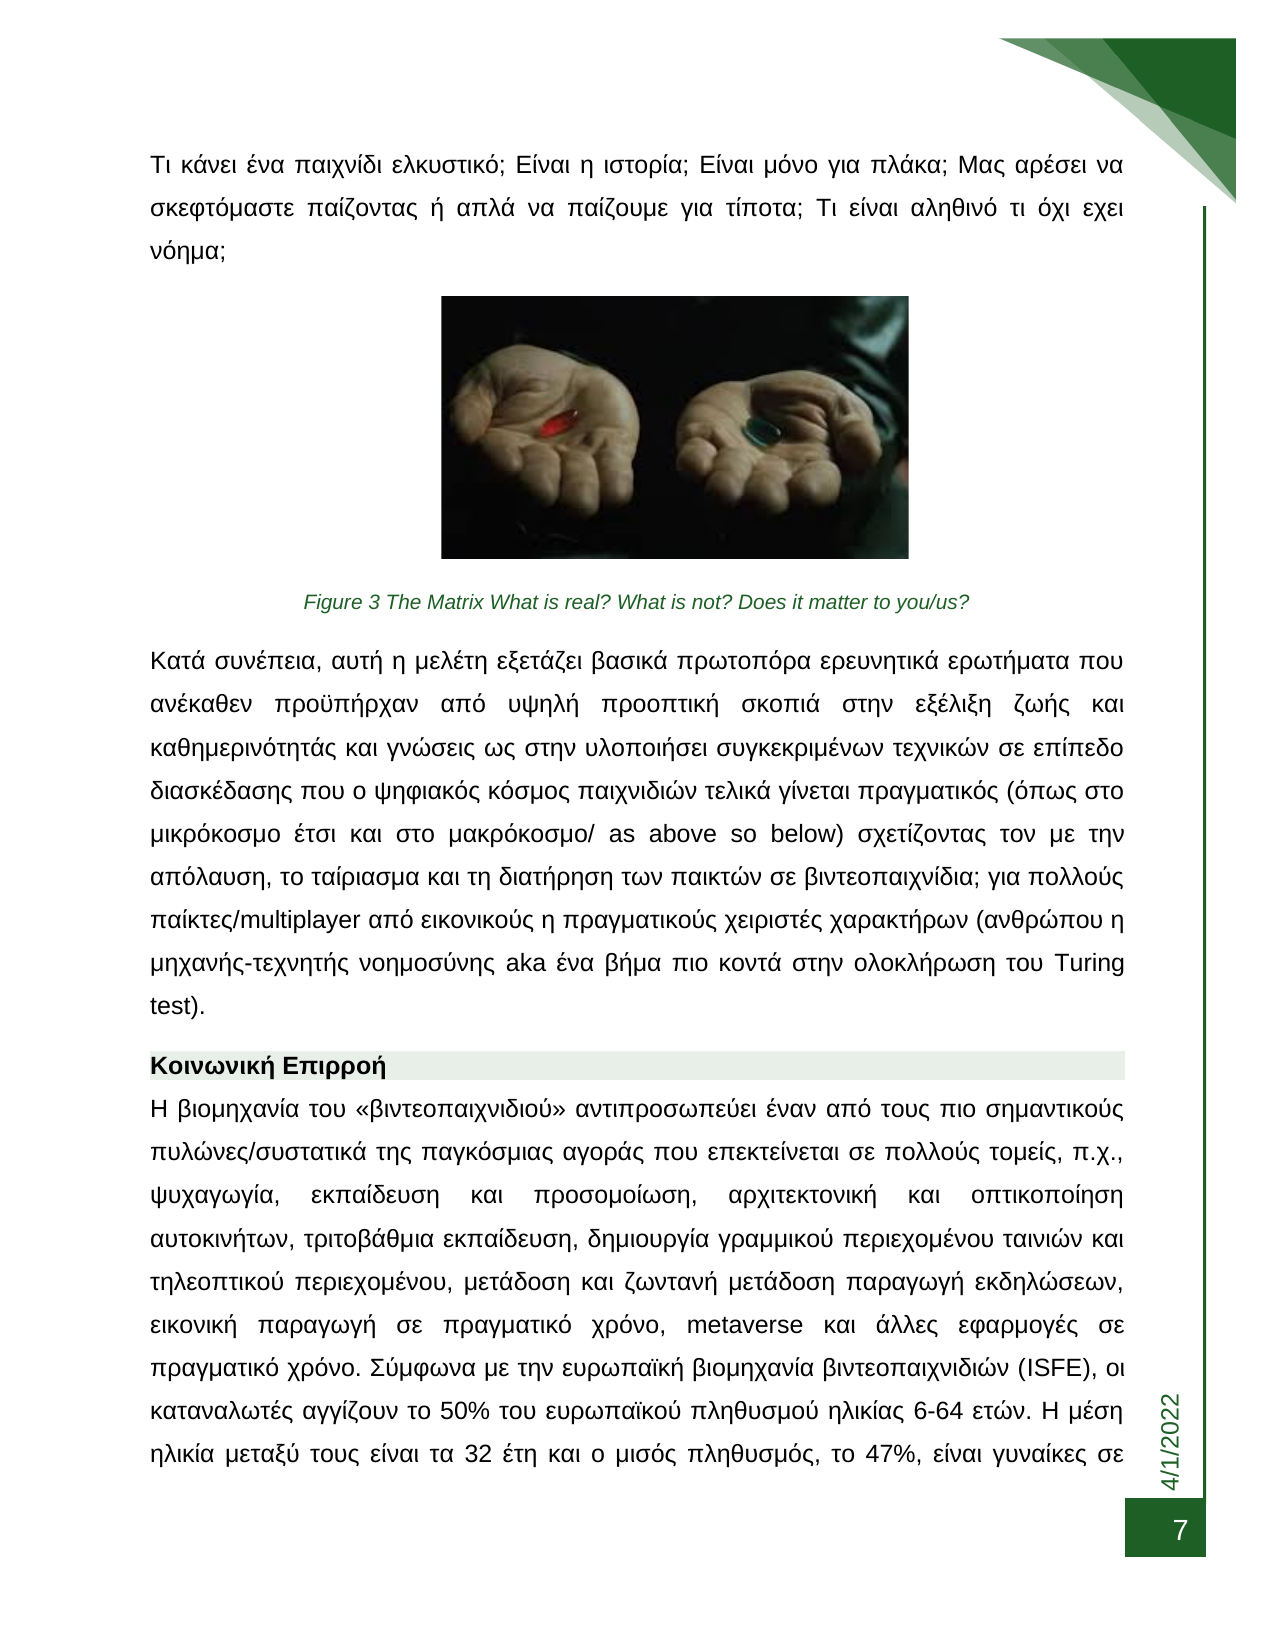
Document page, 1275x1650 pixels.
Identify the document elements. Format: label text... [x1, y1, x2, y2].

text Τι κάνει ένα παιχνίδι ελκυστικό; Είναι η ιστορία; Είναι μόνο για πλάκα; Μας αρέσει να σκεφτόμαστε παίζοντας ή απλά να παίζουμε για τίποτα; Τι είναι αληθινό τι όχι εχει νόημα; [150, 150, 1125, 265]
subtitle Κοινωνική Επιρροή [150, 1051, 1125, 1080]
picture [997, 38, 1236, 204]
picture [441, 296, 909, 559]
text Κατά συνέπεια, αυτή η μελέτη εξετάζει βασικά πρωτοπόρα ερευνητικά ερωτήματα που ανέκαθεν προϋπήρχαν από υψηλή προοπτική σκοπιά στην εξέλιξη ζωής και καθημερινότητάς και γνώσεις ως στην υλοποιήσει συγκεκριμένων τεχνικών σε επίπεδο διασκέδασης που ο ψηφιακός κόσμος παιχνιδιών τελικά γίνεται πραγματικός (όπως στο μικρόκοσμο έτσι και στο μακρόκοσμο/ as above so below) σχετίζοντας τον με την απόλαυση, το ταίριασμα και τη διατήρηση των παικτών σε βιντεοπαιχνίδια; για πολλούς παίκτες/multiplayer από εικονικούς η πραγματικούς χειριστές χαρακτήρων (ανθρώπου η μηχανής-τεχνητής νοημοσύνης aka ένα βήμα πιο κοντά στην ολοκλήρωση του Turing test). [150, 646, 1125, 1020]
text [150, 1094, 1125, 1468]
